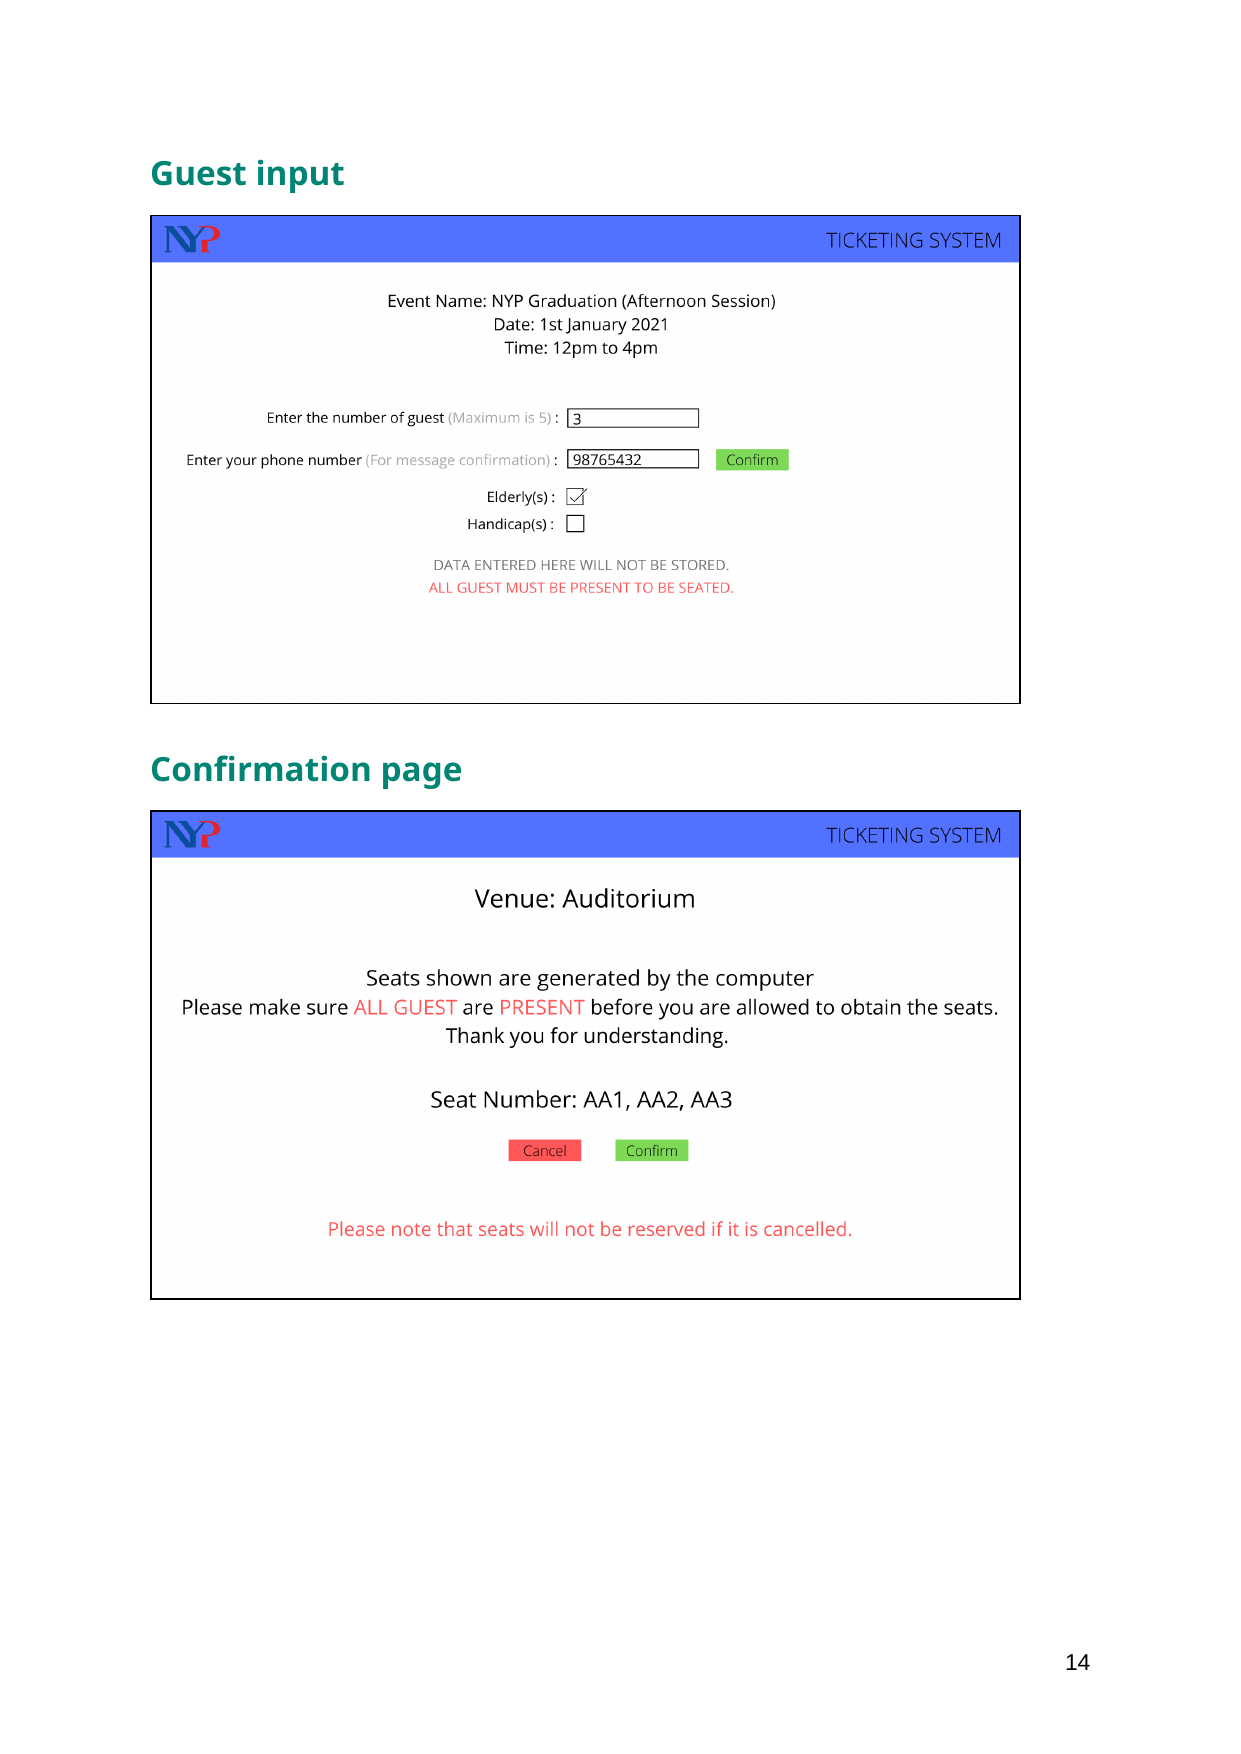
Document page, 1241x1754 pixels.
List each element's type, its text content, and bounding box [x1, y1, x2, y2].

picture [152, 216, 1019, 703]
picture [152, 812, 1019, 1298]
subtitle Guest input [150, 150, 1090, 195]
subtitle Confirmation page [150, 746, 1090, 791]
